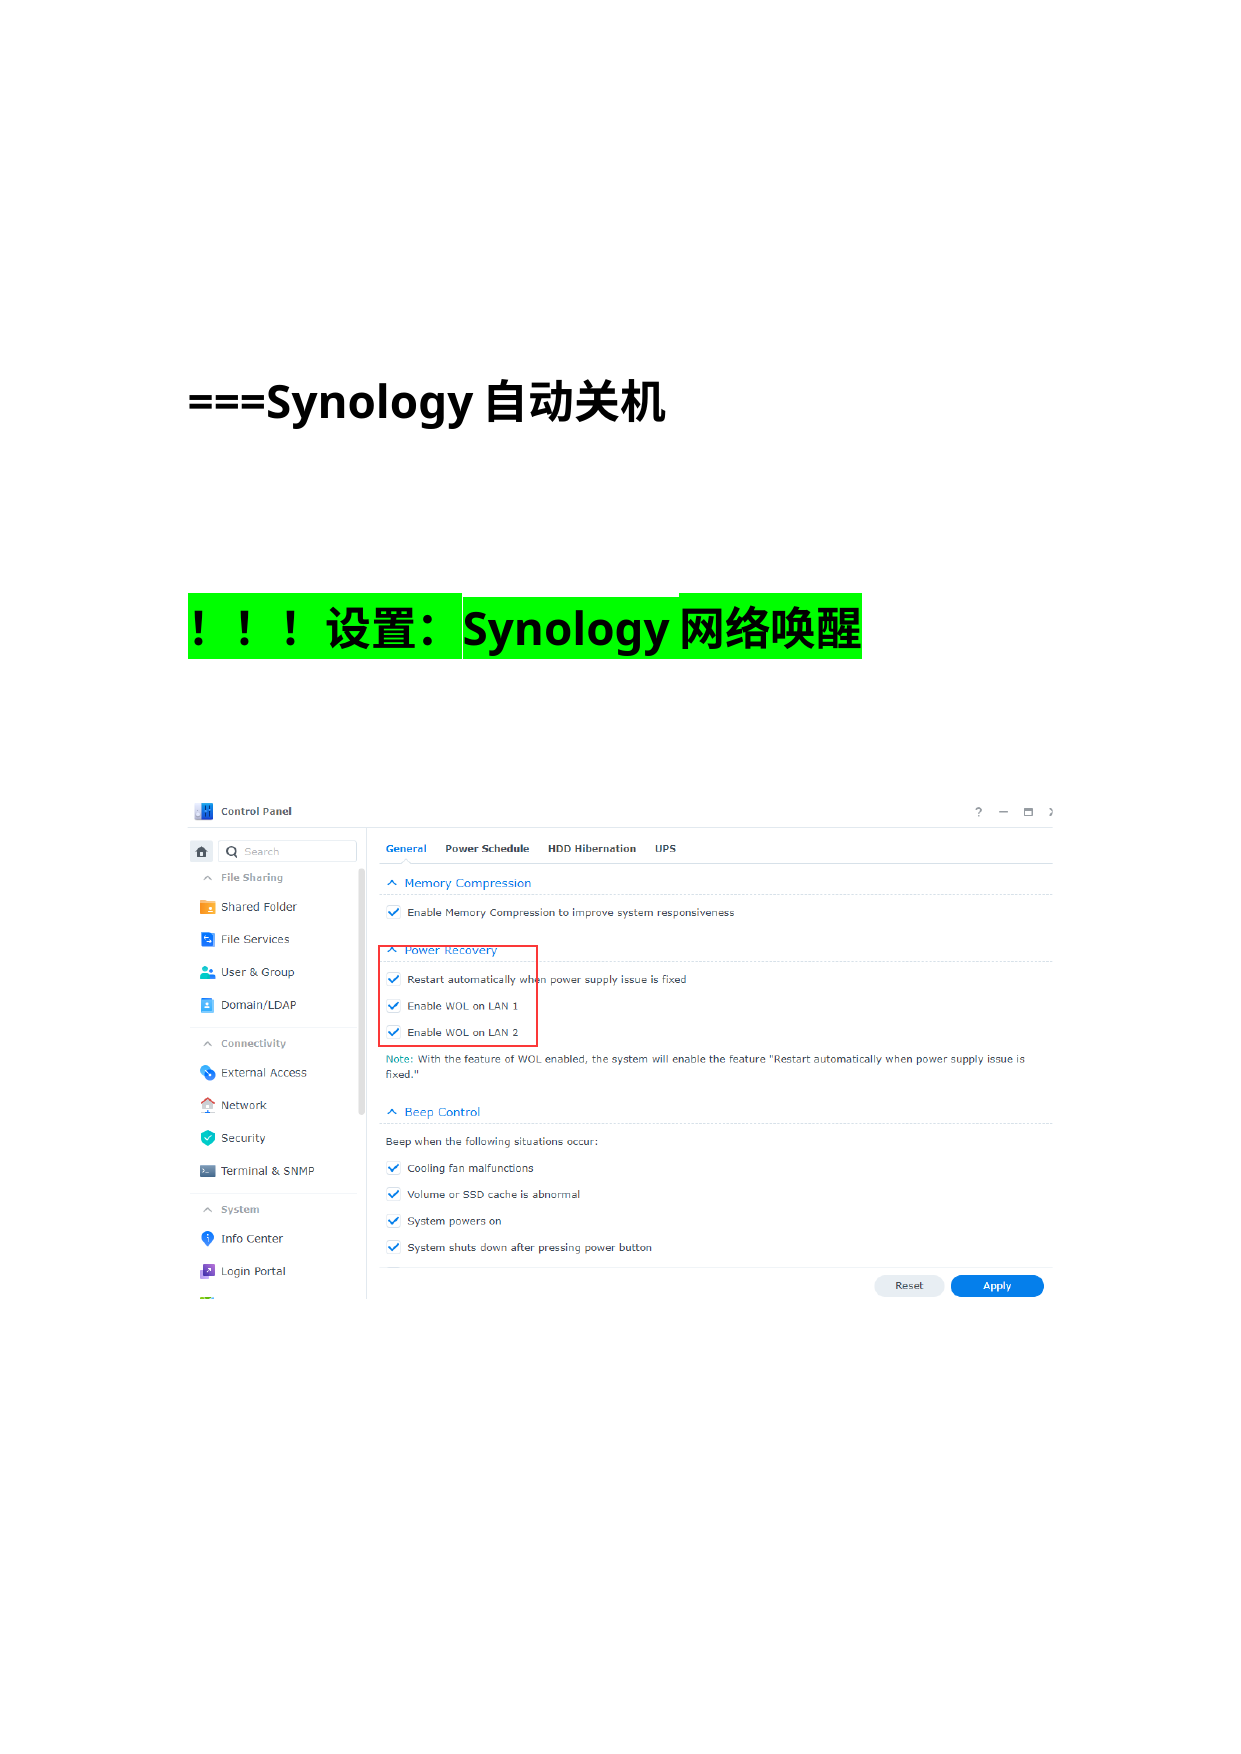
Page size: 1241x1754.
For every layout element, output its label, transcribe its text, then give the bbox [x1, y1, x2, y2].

subtitle ！！！设置：Synology网络唤醒 [187, 577, 1053, 674]
subtitle ===Synology自动关机 [187, 350, 1053, 448]
picture [187, 802, 1053, 1299]
